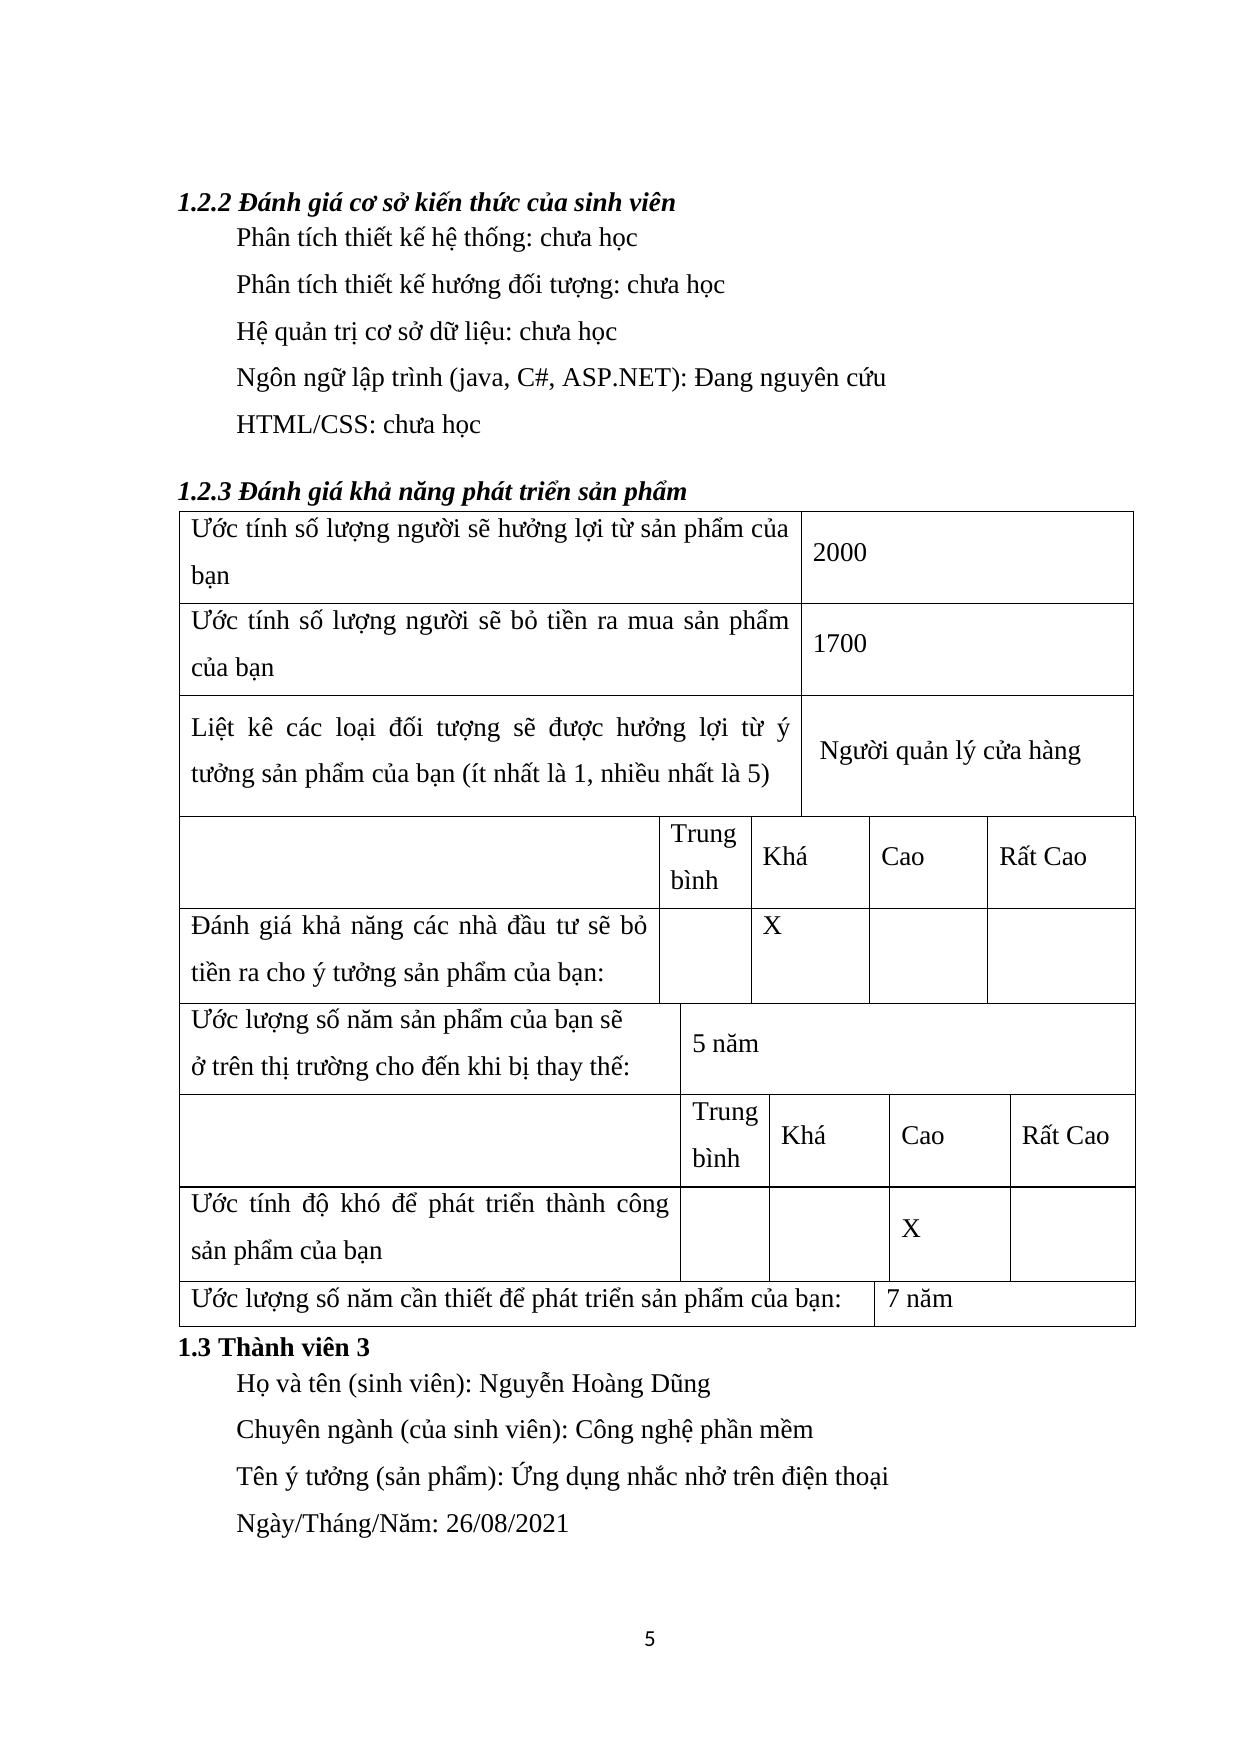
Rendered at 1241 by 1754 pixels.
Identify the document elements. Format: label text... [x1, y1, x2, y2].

table_cell 5 năm [681, 1004, 1135, 1094]
table_cell [1011, 1188, 1135, 1281]
text Tên ý tưởng (sản phẩm): Ứng dụng nhắc nhở trên điện thoại [177, 1460, 1122, 1491]
table_cell Cao [870, 817, 987, 908]
table_cell Rất Cao [988, 817, 1135, 908]
table_cell Rất Cao [1011, 1095, 1135, 1186]
table_cell Khá [752, 817, 869, 908]
text Họ và tên (sinh viên): Nguyễn Hoàng Dũng [177, 1367, 1122, 1398]
table_cell 7 năm [875, 1282, 1135, 1326]
table_cell [681, 1188, 769, 1281]
table_cell [870, 909, 987, 1002]
table_cell Ước lượng số năm sản phẩm của bạn sẽ ở trên thị trường cho đến khi bị thay thế: [180, 1004, 680, 1094]
table_cell Ước tính số lượng người sẽ bỏ tiền ra mua sản phẩm của bạn [180, 604, 801, 695]
table_cell Ước tính độ khó để phát triển thành công sản phẩm của bạn [180, 1188, 680, 1281]
text Chuyên ngành (của sinh viên): Công nghệ phần mềm [177, 1414, 1122, 1445]
table_cell 1700 [802, 604, 1133, 695]
table_header Ước tính số lượng người sẽ hưởng lợi từ sản phẩm của bạn [180, 512, 801, 603]
text HTML/CSS: chưa học [177, 408, 1122, 439]
table_cell Cao [890, 1095, 1010, 1186]
text Ngày/Tháng/Năm: 26/08/2021 [177, 1507, 1122, 1538]
text Hệ quản trị cơ sở dữ liệu: chưa học [177, 315, 1122, 346]
table_cell [180, 1095, 680, 1186]
table_cell [180, 817, 659, 908]
table_cell Trung bình [681, 1095, 769, 1186]
table_cell Trung bình [660, 817, 751, 908]
table_cell Người quản lý cửa hàng [802, 696, 1133, 816]
table_cell [770, 1188, 889, 1281]
table_cell Khá [770, 1095, 889, 1186]
subtitle 1.3 Thành viên 3 [177, 1331, 1122, 1362]
table_cell X [752, 909, 869, 1002]
subtitle 1.2.3 Đánh giá khả năng phát triển sản phẩm [177, 476, 1122, 507]
table_cell Ước lượng số năm cần thiết để phát triển sản phẩm của bạn: [180, 1282, 874, 1326]
text Ngôn ngữ lập trình (java, C#, ASP.NET): Đang nguyên cứu [177, 361, 1122, 392]
table_cell X [890, 1188, 1010, 1281]
table_cell [660, 909, 751, 1002]
subtitle 1.2.2 Đánh giá cơ sở kiến thức của sinh viên [177, 186, 1122, 217]
table_header 2000 [802, 512, 1133, 603]
table_cell Đánh giá khả năng các nhà đầu tư sẽ bỏ tiền ra cho ý tưởng sản phẩm của bạn: [180, 909, 659, 1002]
text Phân tích thiết kế hướng đối tượng: chưa học [177, 268, 1122, 299]
table_cell [988, 909, 1135, 1002]
text Phân tích thiết kế hệ thống: chưa học [177, 221, 1122, 252]
table_cell Liệt kê các loại đối tượng sẽ được hưởng lợi từ ý tưởng sản phẩm của bạn (ít nhất là 1, nhiều nhất là 5) [180, 696, 801, 816]
